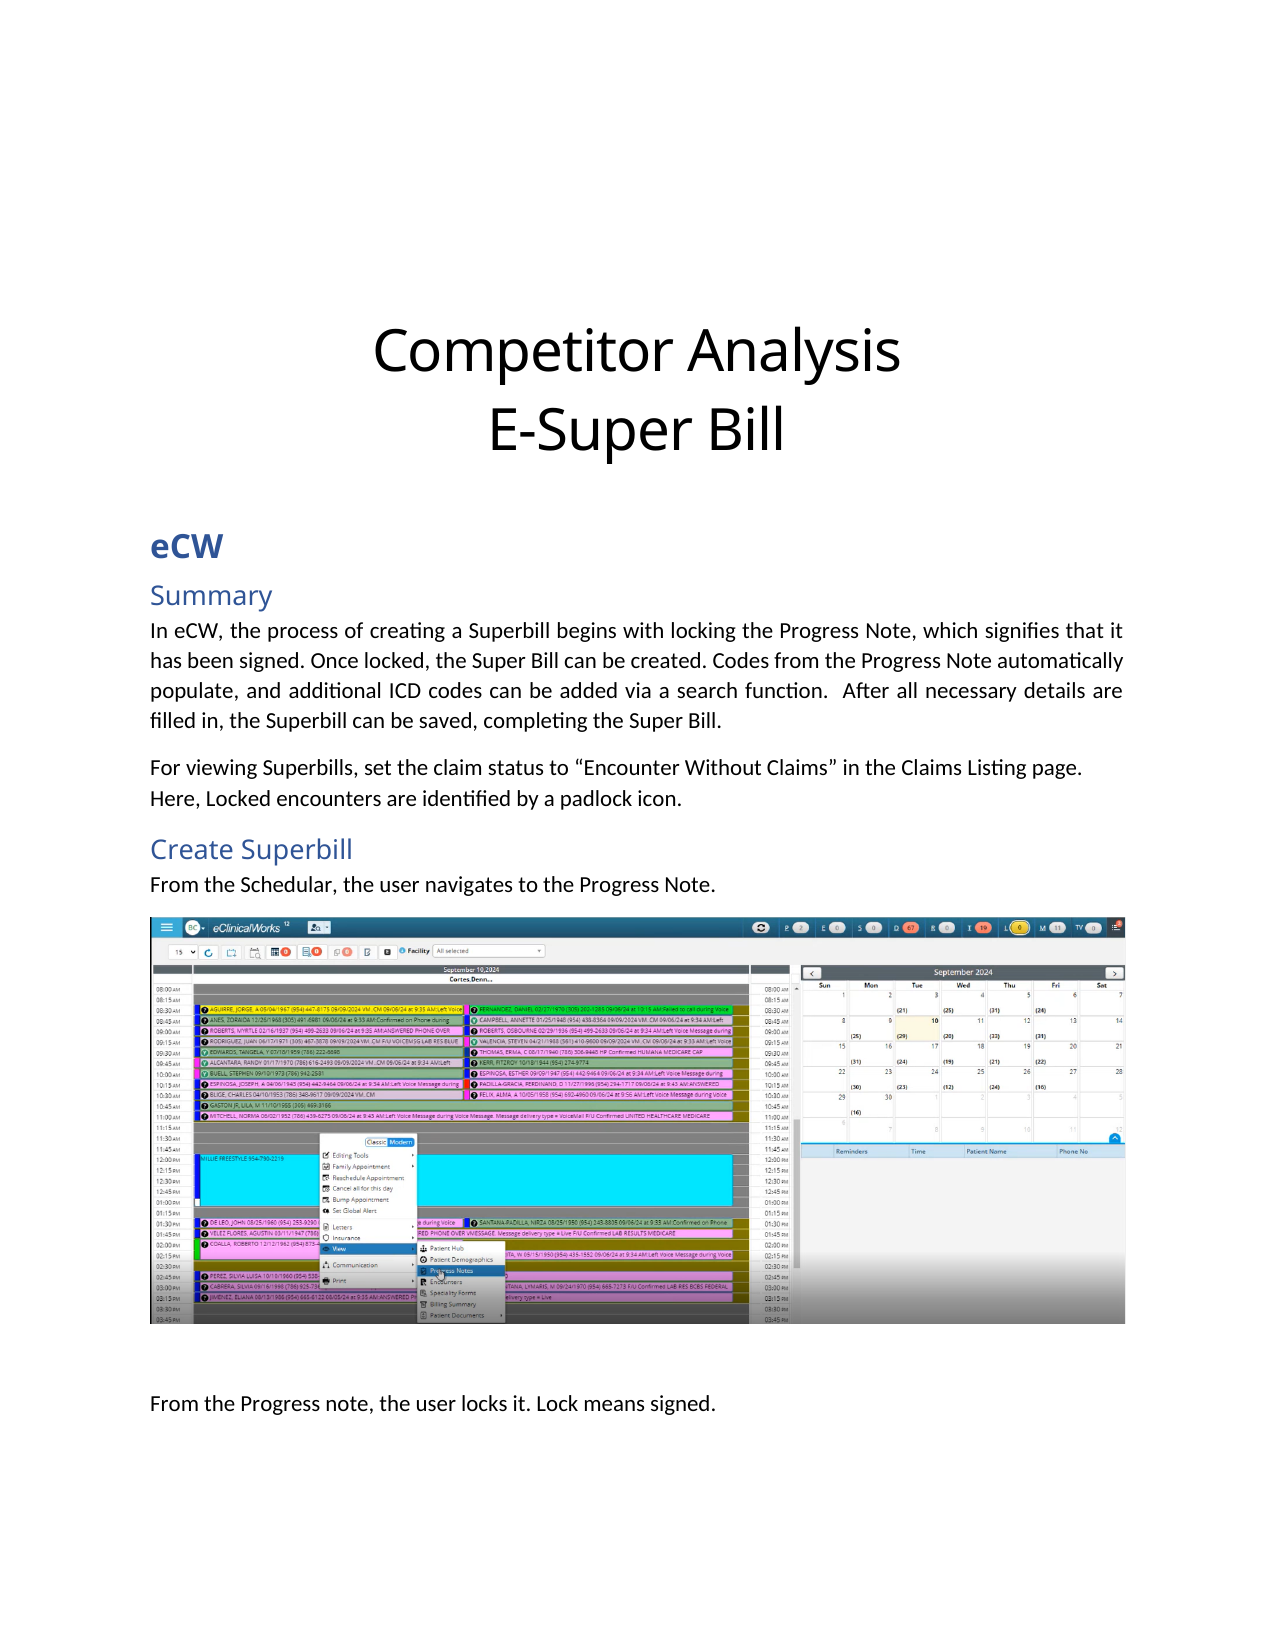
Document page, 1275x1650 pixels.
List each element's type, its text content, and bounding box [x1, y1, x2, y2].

title Competitor Analysis [150, 309, 1125, 388]
subtitle Summary [150, 576, 1125, 613]
text In eCW, the process of creating a Superbill begins with locking the Progress Note, which signifies that it has been signed. Once locked, the Super Bill can be created. Codes from the Progress Note automatically populate, and additional ICD codes can be added via a search function. After all necessary details are filled in, the Superbill can be saved, completing the Super Bill. [150, 616, 1125, 735]
subtitle Create Superbill [150, 831, 1125, 867]
text From the Schedular, the user navigates to the Progress Note. [150, 870, 1125, 898]
text For viewing Superbills, set the claim status to “Encounter Without Claims” in the Claims Listing page. Here, Locked encounters are identified by a padlock icon. [150, 753, 1125, 812]
text From the Progress note, the user locks it. Lock means signed. [150, 1389, 1125, 1417]
title E-Super Bill [150, 388, 1125, 468]
subtitle eCW [150, 523, 1125, 568]
picture [150, 917, 1125, 1324]
